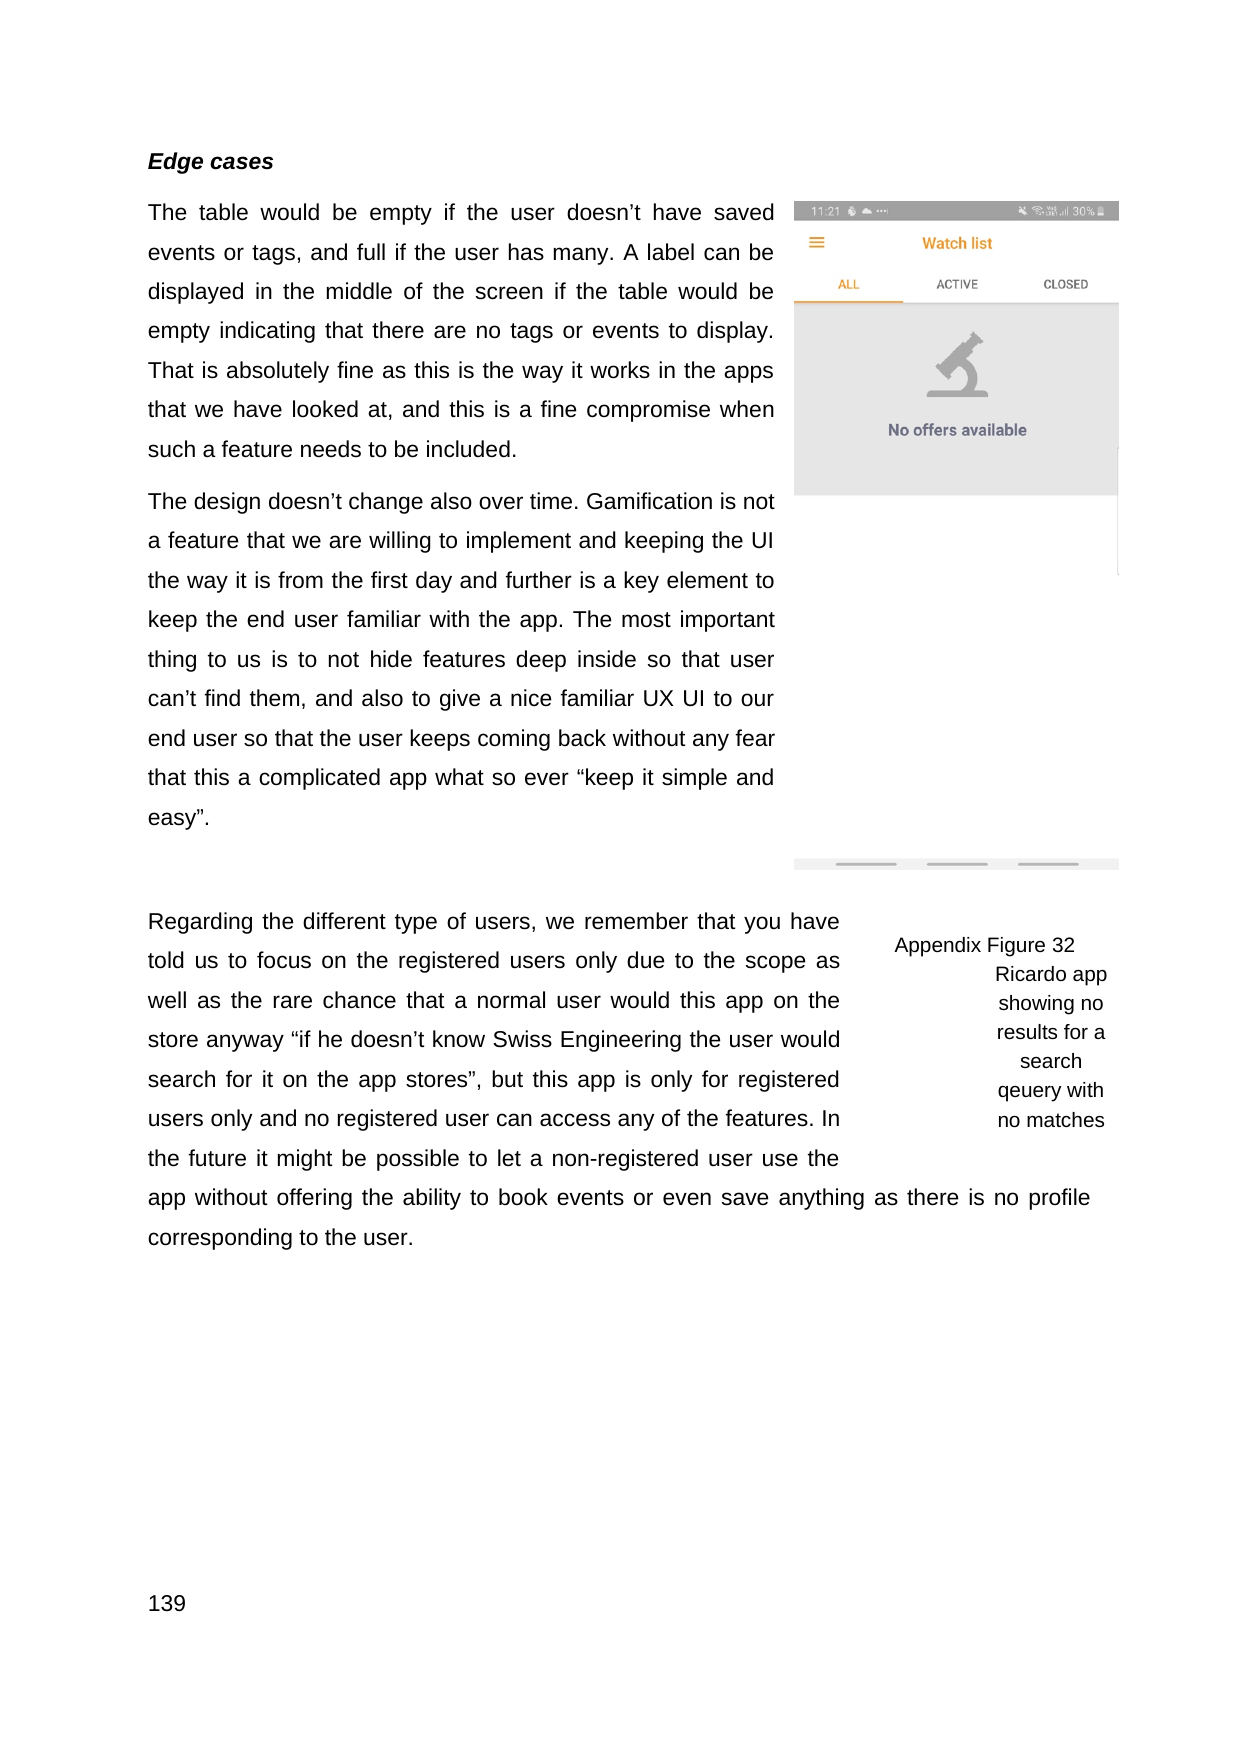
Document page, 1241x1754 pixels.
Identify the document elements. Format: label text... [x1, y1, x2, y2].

subtitle Edge cases [148, 148, 1093, 174]
picture [794, 201, 1119, 870]
text Regarding the different type of users, we remember that you have told us to focus on the registered users only due to the scope as well as the rare chance that a normal user would this app on the store anyway “if he doesn’t know Swiss Engineering the user would search for it on the app stores”, but this app is only for registered users only and no registered user can access any of the features. In the future it might be possible to let a non-registered user use the app without offering the ability to book events or even save anything as there is no profile corresponding to the user. [148, 908, 1093, 1250]
text The table would be empty if the user doesn’t have saved events or tags, and full if the user has many. A label can be displayed in the middle of the screen if the table would be empty indicating that there are no tags or events to display. That is absolutely fine as this is the way it works in the apps that we have looked at, and this is a fine compromise when such a feature needs to be included. [148, 199, 1093, 462]
text The design doesn’t change also over time. Gamification is not a feature that we are willing to implement and keeping the UI the way it is from the first day and further is a key element to keep the end user familiar with the app. The most important thing to us is to not hide features deep inside so that user can’t find them, and also to give a nice familiar UX UI to our end user so that the user keeps coming back without any fear that this a complicated app what so ever “keep it simple and easy”. [148, 488, 794, 830]
